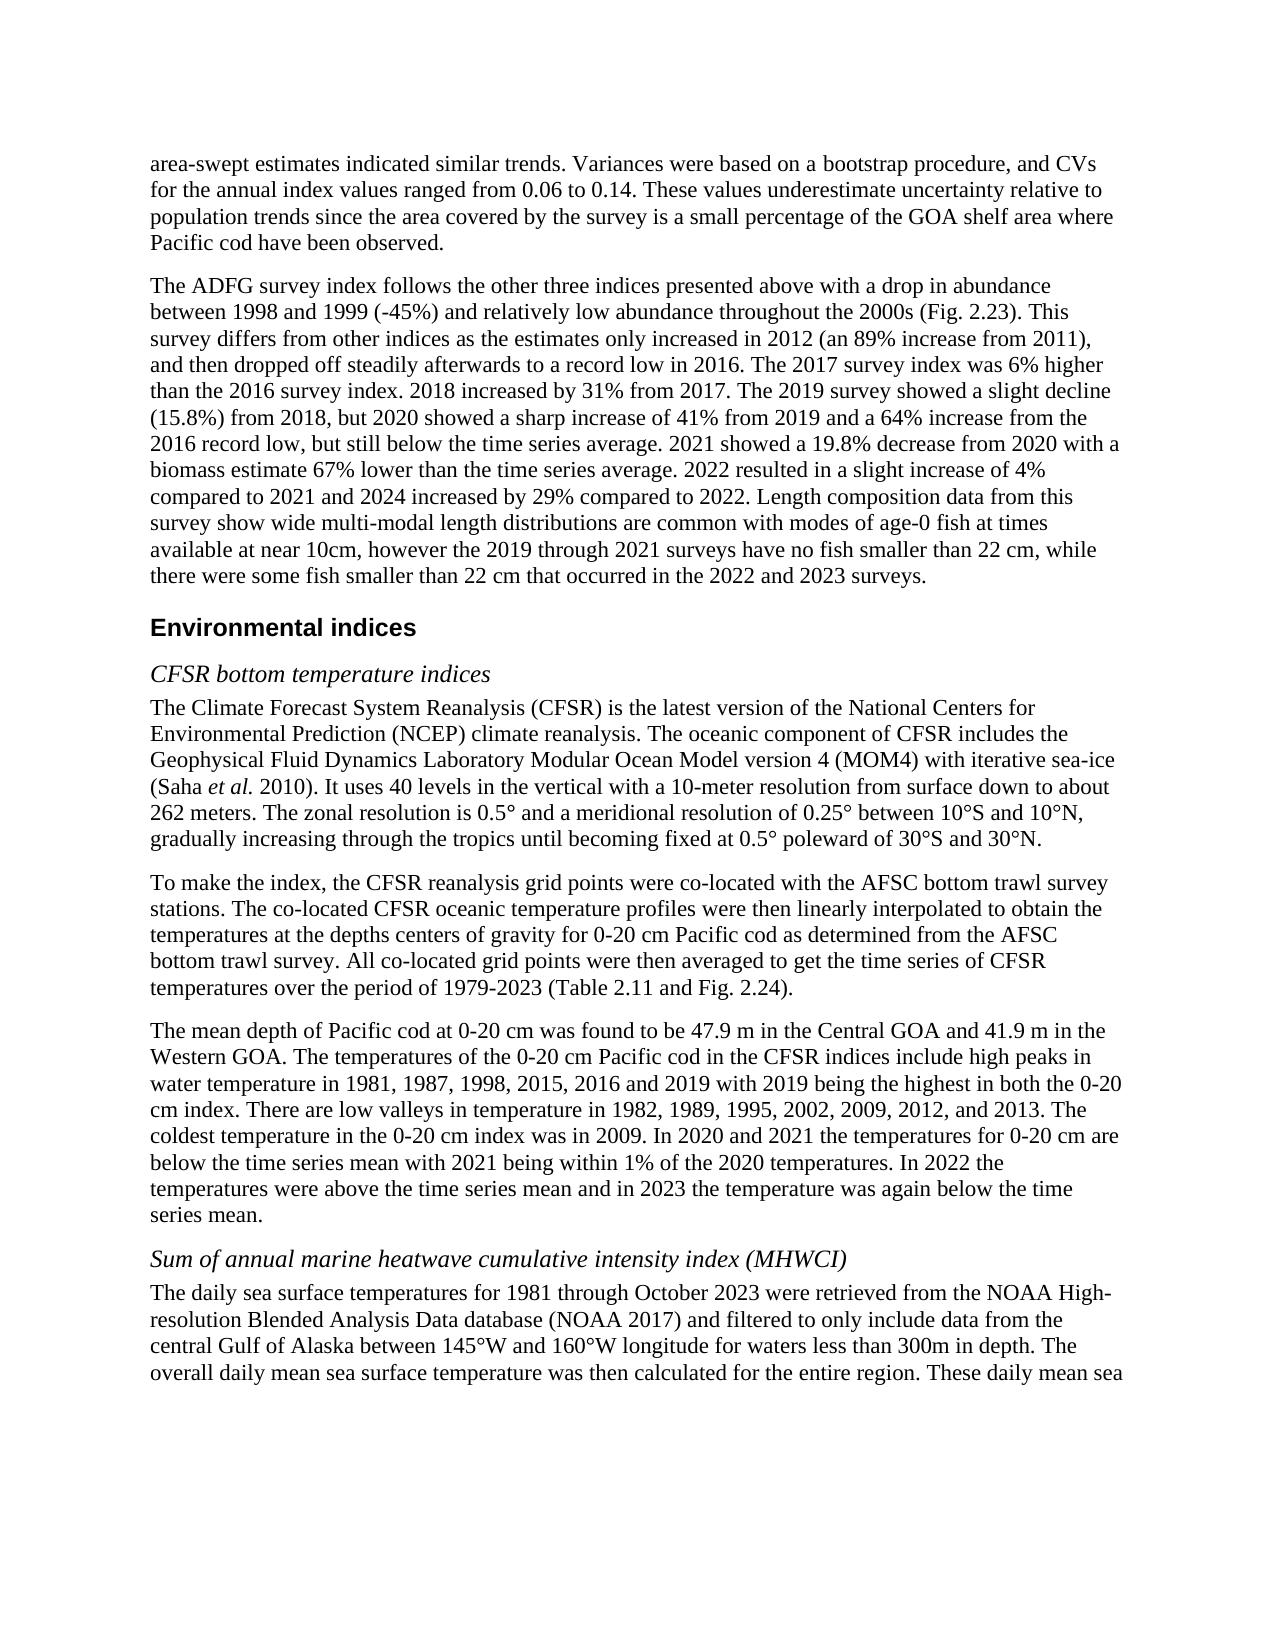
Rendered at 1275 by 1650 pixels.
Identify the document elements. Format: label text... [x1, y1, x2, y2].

text The Climate Forecast System Reanalysis (CFSR) is the latest version of the National Centers for Environmental Prediction (NCEP) climate reanalysis. The oceanic component of CFSR includes the Geophysical Fluid Dynamics Laboratory Modular Ocean Model version 4 (MOM4) with iterative sea-ice (Saha et al. 2010). It uses 40 levels in the vertical with a 10-meter resolution from surface down to about 262 meters. The zonal resolution is 0.5° and a meridional resolution of 0.25° between 10°S and 10°N, gradually increasing through the tropics until becoming fixed at 0.5° poleward of 30°S and 30°N. [150, 694, 1125, 852]
subtitle CFSR bottom temperature indices [150, 659, 1125, 687]
subtitle Sum of annual marine heatwave cumulative intensity index (MHWCI) [150, 1244, 1125, 1273]
text To make the index, the CFSR reanalysis grid points were co-located with the AFSC bottom trawl survey stations. The co-located CFSR oceanic temperature profiles were then linearly interpolated to obtain the temperatures at the depths centers of gravity for 0-20 cm Pacific cod as determined from the AFSC bottom trawl survey. All co-located grid points were then averaged to get the time series of CFSR temperatures over the period of 1979-2023 (Table 2.11 and Fig. 2.24). [150, 868, 1125, 1000]
text The ADFG survey index follows the other three indices presented above with a drop in abundance between 1998 and 1999 (-45%) and relatively low abundance throughout the 2000s (Fig. 2.23). This survey differs from other indices as the estimates only increased in 2012 (an 89% increase from 2011), and then dropped off steadily afterwards to a record low in 2016. The 2017 survey index was 6% higher than the 2016 survey index. 2018 increased by 31% from 2017. The 2019 survey showed a slight decline (15.8%) from 2018, but 2020 showed a sharp increase of 41% from 2019 and a 64% increase from the 2016 record low, but still below the time series average. 2021 showed a 19.8% decrease from 2020 with a biomass estimate 67% lower than the time series average. 2022 resulted in a slight increase of 4% compared to 2021 and 2024 increased by 29% compared to 2022. Length composition data from this survey show wide multi-modal length distributions are common with modes of age-0 fish at times available at near 10cm, however the 2019 through 2021 surveys have no fish smaller than 22 cm, while there were some fish smaller than 22 cm that occurred in the 2022 and 2023 surveys. [150, 272, 1125, 588]
text The mean depth of Pacific cod at 0-20 cm was found to be 47.9 m in the Central GOA and 41.9 m in the Western GOA. The temperatures of the 0-20 cm Pacific cod in the CFSR indices include high peaks in water temperature in 1981, 1987, 1998, 2015, 2016 and 2019 with 2019 being the highest in both the 0-20 cm index. There are low valleys in temperature in 1982, 1989, 1995, 2002, 2009, 2012, and 2013. The coldest temperature in the 0-20 cm index was in 2009. In 2020 and 2021 the temperatures for 0-20 cm are below the time series mean with 2021 being within 1% of the 2020 temperatures. In 2022 the temperatures were above the time series mean and in 2023 the temperature was again below the time series mean. [150, 1017, 1125, 1228]
subtitle Environmental indices [150, 613, 1125, 642]
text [150, 150, 1125, 255]
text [150, 1279, 1125, 1385]
